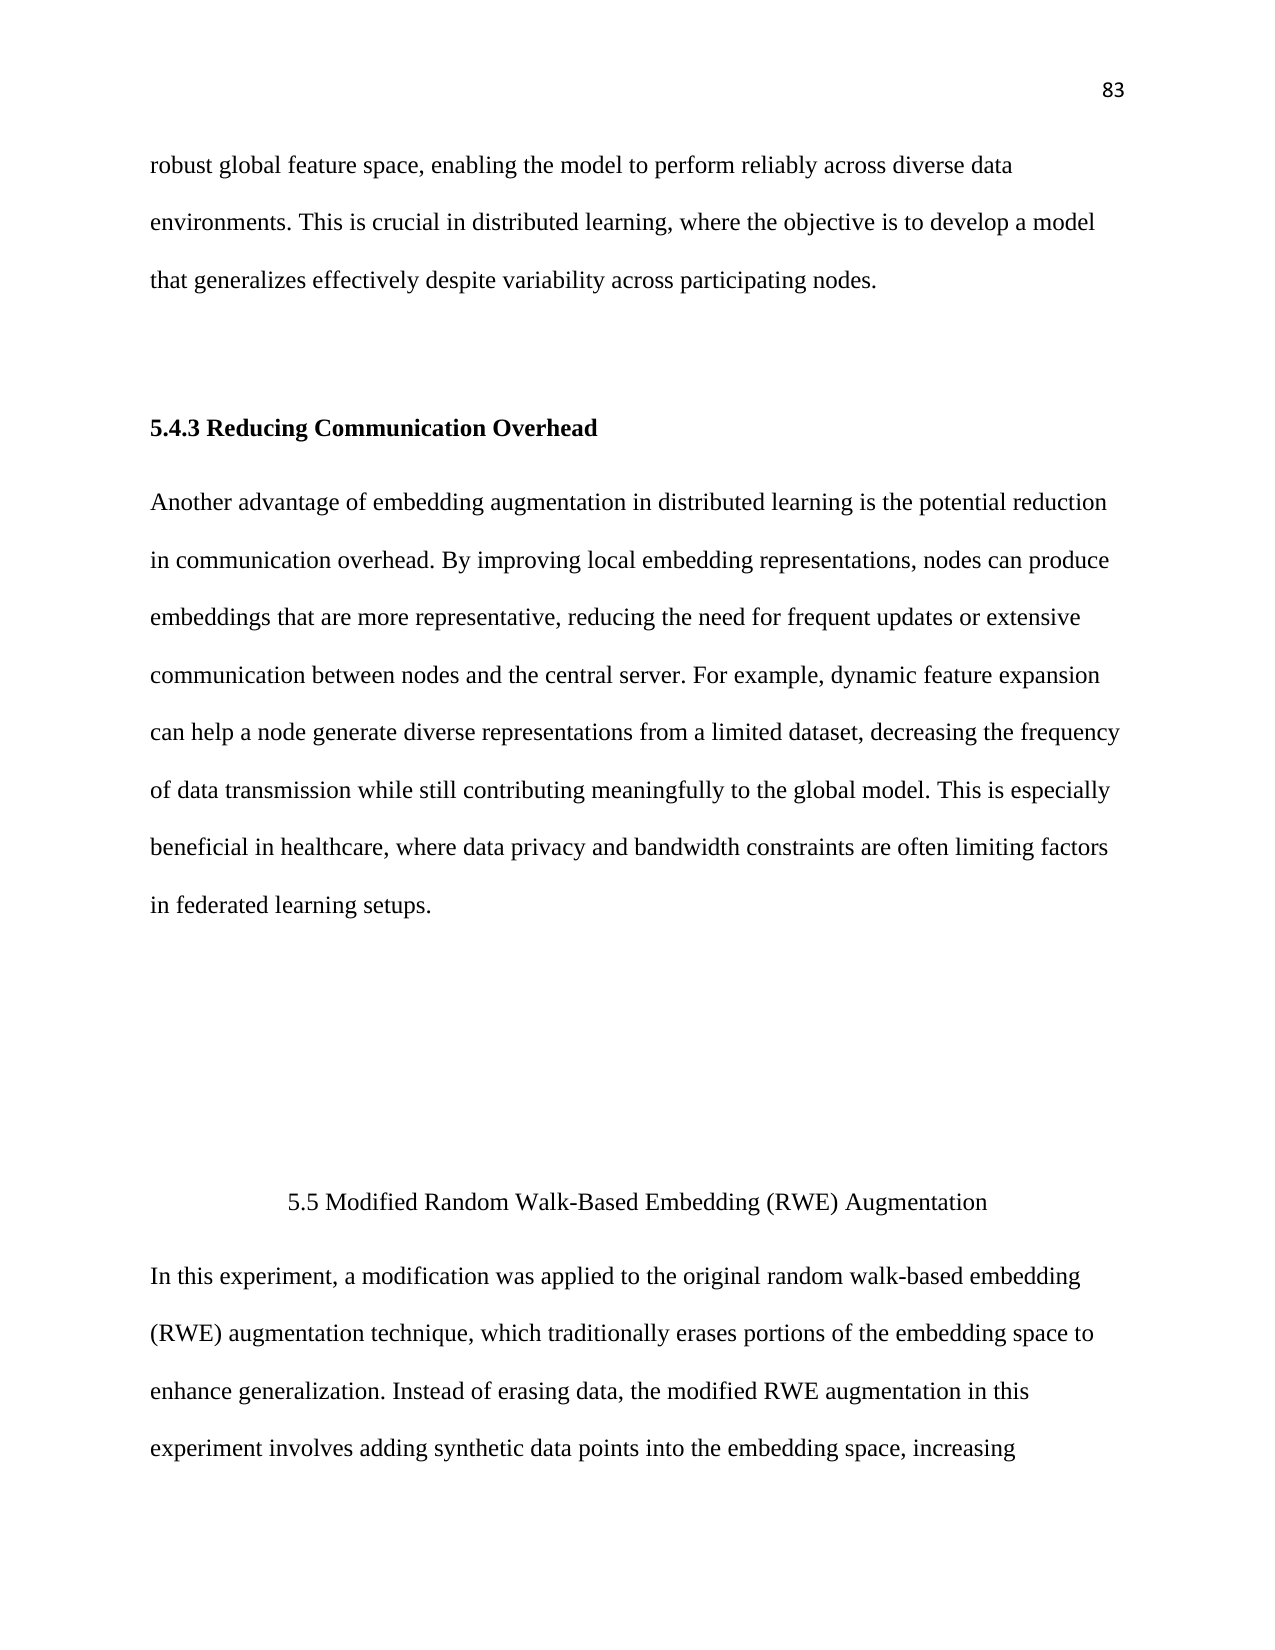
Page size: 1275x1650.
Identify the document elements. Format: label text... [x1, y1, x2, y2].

text 5.5 Modified Random Walk-Based Embedding (RWE) Augmentation [150, 1187, 1125, 1215]
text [150, 1261, 1125, 1462]
text Another advantage of embedding augmentation in distributed learning is the potential reduction in communication overhead. By improving local embedding representations, nodes can produce embeddings that are more representative, reducing the need for frequent updates or extensive communication between nodes and the central server. For example, dynamic feature expansion can help a node generate diverse representations from a limited dataset, decreasing the frequency of data transmission while still contributing meaningfully to the global model. This is especially beneficial in healthcare, where data privacy and bandwidth constraints are often limiting factors in federated learning setups. [150, 487, 1125, 919]
text 5.4.3 Reducing Communication Overhead [150, 413, 1125, 442]
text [150, 150, 1125, 294]
